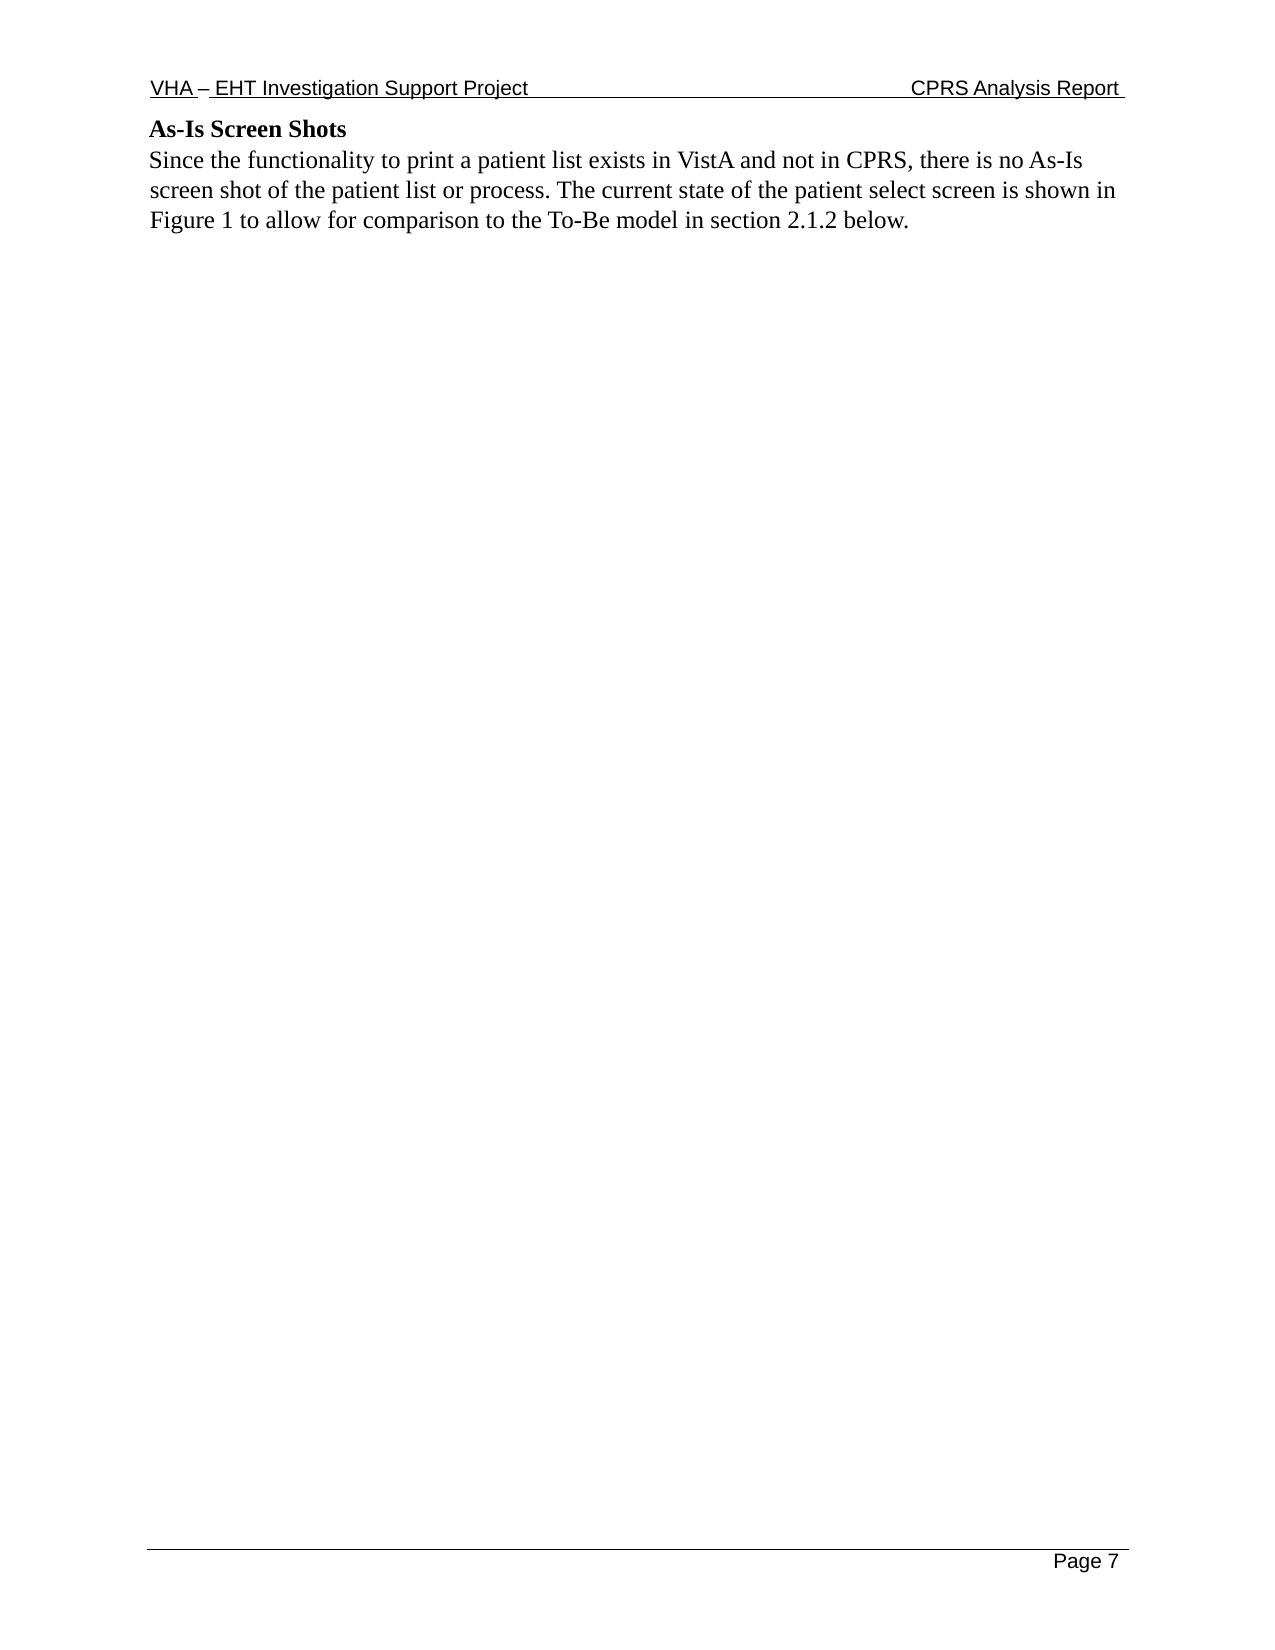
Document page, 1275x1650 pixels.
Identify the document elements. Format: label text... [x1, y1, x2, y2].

text Since the functionality to print a patient list exists in VistA and not in CPRS, there is no As-Is screen shot of the patient list or process. The current state of the patient select screen is shown in Figure 1 to allow for comparison to the To-Be model in section 2.1.2 below. [148, 146, 1123, 233]
subtitle As-Is Screen Shots [148, 114, 1125, 143]
